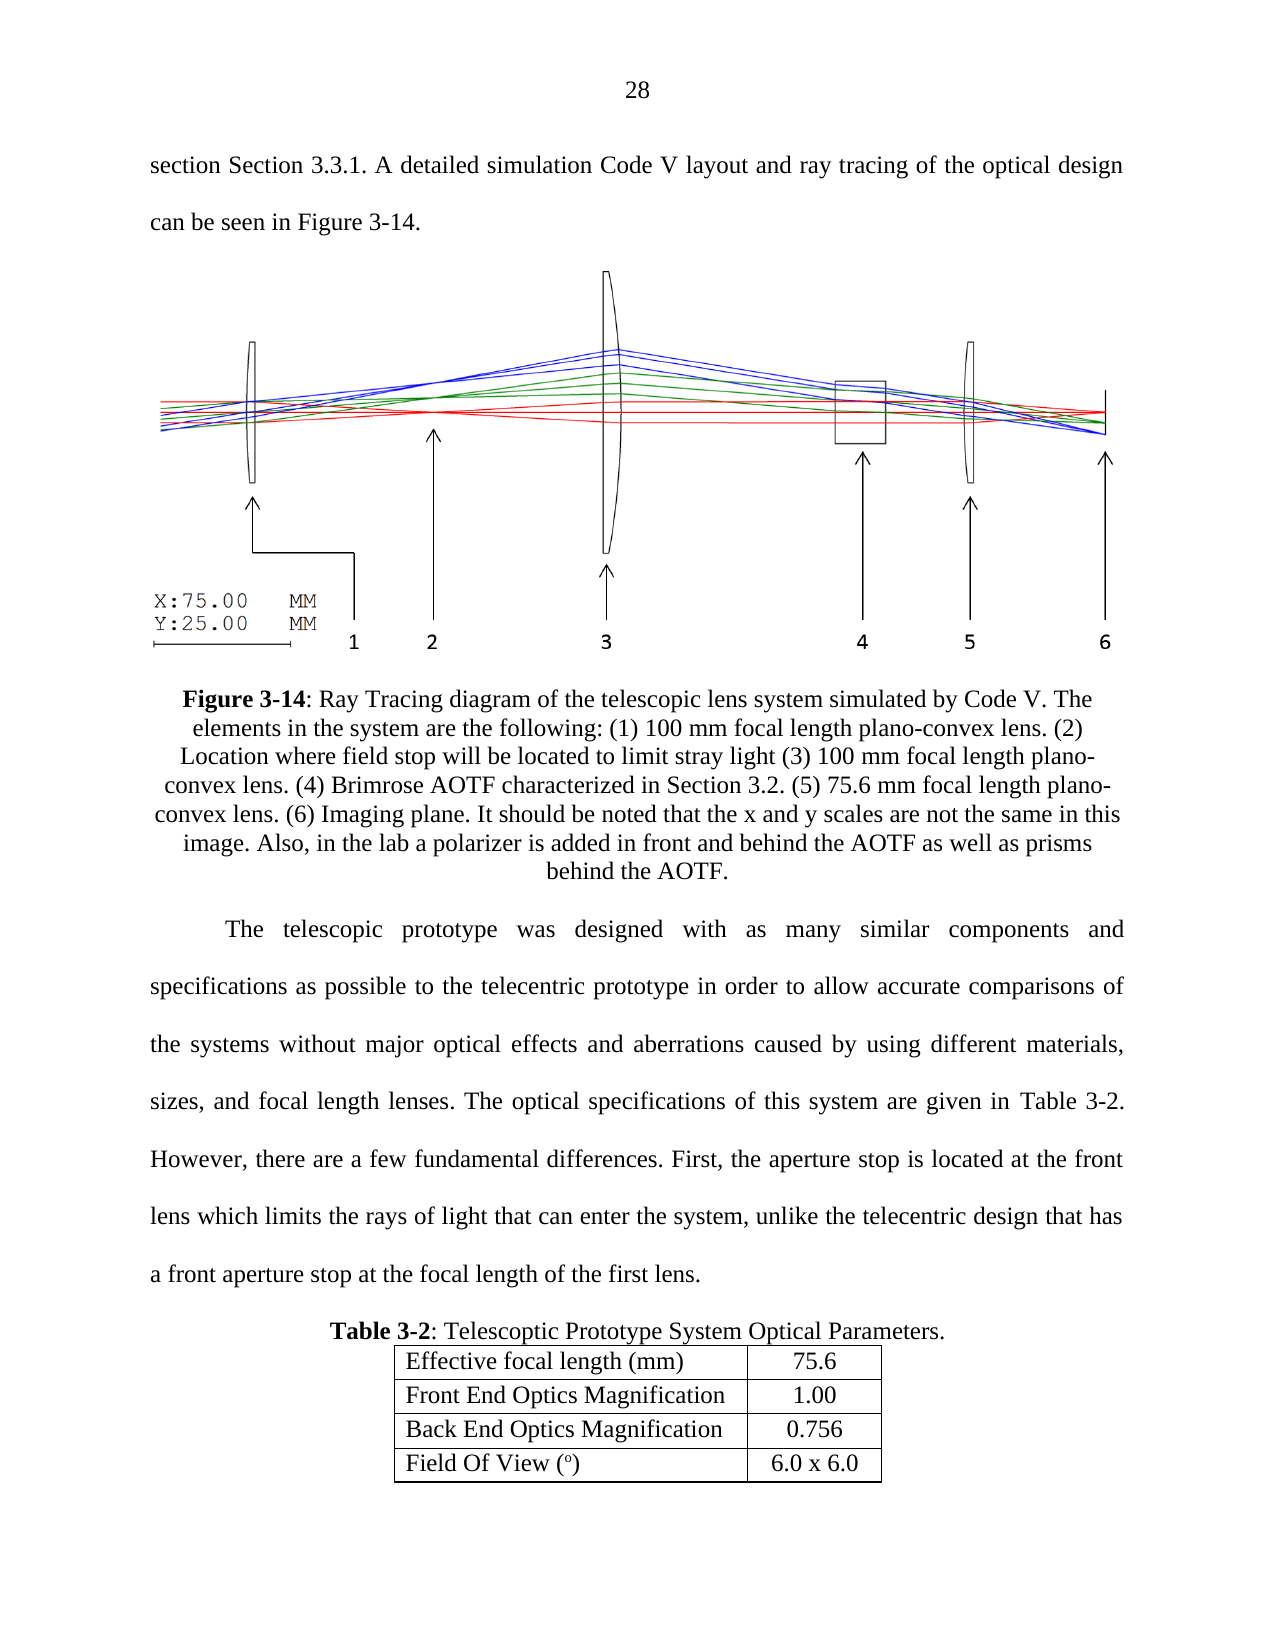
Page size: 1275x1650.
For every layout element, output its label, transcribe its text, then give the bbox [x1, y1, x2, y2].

text The telescopic prototype was designed with as many similar components and specifications as possible to the telecentric prototype in order to allow accurate comparisons of the systems without major optical effects and aberrations caused by using different materials, sizes, and focal length lenses. The optical specifications of this system are given in Table 3-2. However, there are a few fundamental differences. First, the aperture stop is located at the front lens which limits the rays of light that can enter the system, unlike the telecentric design that has a front aperture stop at the focal length of the first lens. [150, 914, 1125, 1288]
table_cell Front End Optics Magnification [395, 1380, 747, 1413]
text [150, 150, 1125, 236]
table_cell 1.00 [748, 1380, 881, 1413]
text Table 3-2: Telescoptic Prototype System Optical Parameters. [150, 1316, 1125, 1345]
table_header Effective focal length (mm) [395, 1346, 747, 1379]
table_cell Field Of View (o) [395, 1449, 747, 1481]
text Figure 3-14: Ray Tracing diagram of the telescopic lens system simulated by Code V. The elements in the system are the following: (1) 100 mm focal length plano-convex lens. (2) Location where field stop will be located to limit stray light (3) 100 mm focal length plano-convex lens. (4) Brimrose AOTF characterized in Section 3.2. (5) 75.6 mm focal length plano-convex lens. (6) Imaging plane. It should be noted that the x and y scales are not the same in this image. Also, in the lab a polarizer is added in front and behind the AOTF as well as prisms behind the AOTF. [150, 684, 1125, 885]
table_header 75.6 [748, 1346, 881, 1379]
table_cell 0.756 [748, 1414, 881, 1447]
table_cell Back End Optics Magnification [395, 1414, 747, 1447]
table_cell 6.0 x 6.0 [748, 1449, 881, 1481]
